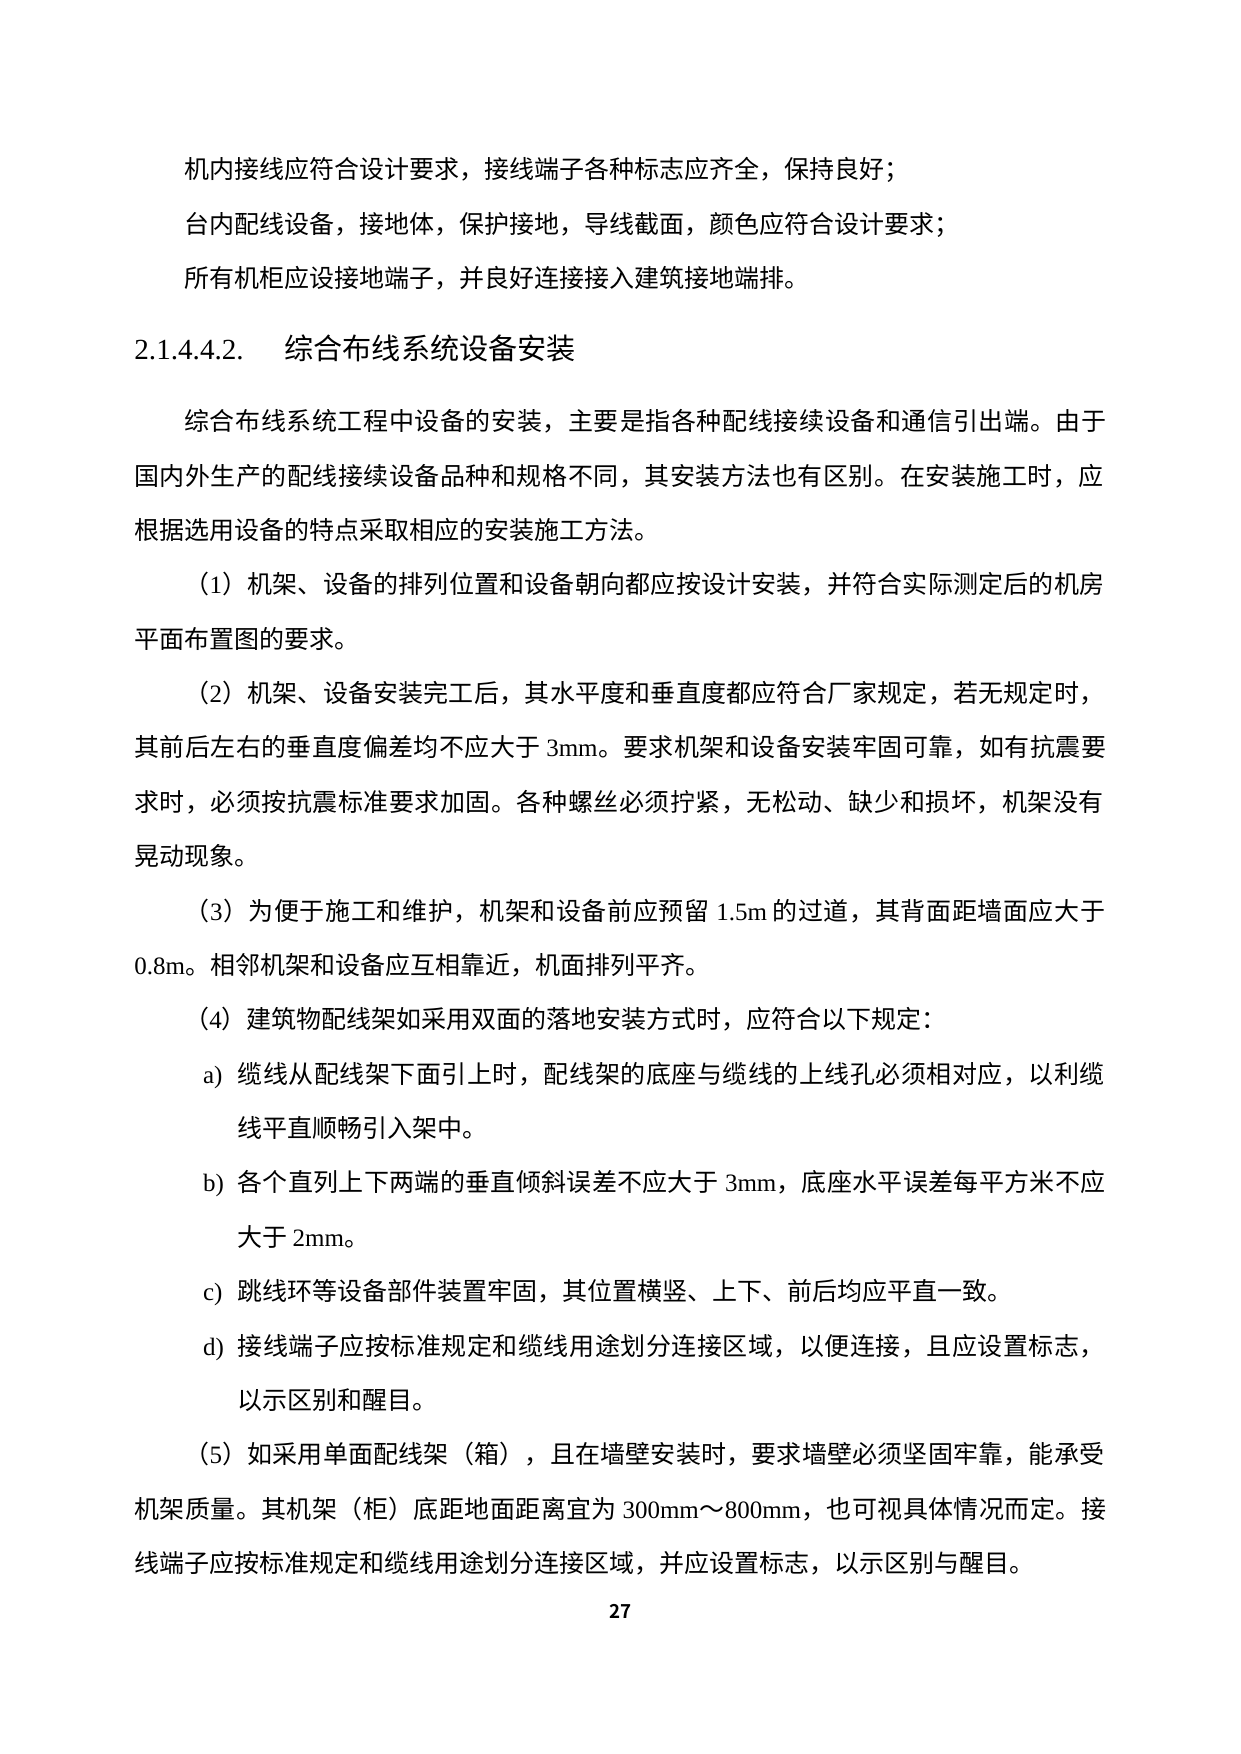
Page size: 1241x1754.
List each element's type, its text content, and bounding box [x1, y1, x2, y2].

text （4）建筑物配线架如采用双面的落地安装方式时，应符合以下规定： [134, 1000, 1106, 1036]
text 综合布线系统工程中设备的安装，主要是指各种配线接续设备和通信引出端。由于国内外生产的配线接续设备品种和规格不同，其安装方法也有区别。在安装施工时，应根据选用设备的特点采取相应的安装施工方法。 [134, 402, 1106, 547]
list 接线端子应按标准规定和缆线用途划分连接区域，以便连接，且应设置标志，以示区别和醒目。 [203, 1326, 1106, 1417]
text 所有机柜应设接地端子，并良好连接接入建筑接地端排。 [134, 259, 1106, 295]
text （2）机架、设备安装完工后，其水平度和垂直度都应符合厂家规定，若无规定时，其前后左右的垂直度偏差均不应大于3mm。要求机架和设备安装牢固可靠，如有抗震要求时，必须按抗震标准要求加固。各种螺丝必须拧紧，无松动、缺少和损坏，机架没有晃动现象。 [134, 673, 1106, 873]
text 台内配线设备，接地体，保护接地，导线截面，颜色应符合设计要求； [134, 204, 1106, 241]
text （1）机架、设备的排列位置和设备朝向都应按设计安装，并符合实际测定后的机房平面布置图的要求。 [134, 565, 1106, 655]
list 各个直列上下两端的垂直倾斜误差不应大于3mm，底座水平误差每平方米不应大于2mm。 [203, 1163, 1106, 1253]
list 跳线环等设备部件装置牢固，其位置横竖、上下、前后均应平直一致。 [203, 1272, 1106, 1308]
list 缆线从配线架下面引上时，配线架的底座与缆线的上线孔必须相对应，以利缆线平直顺畅引入架中。 [203, 1054, 1106, 1145]
text （3）为便于施工和维护，机架和设备前应预留1.5m的过道，其背面距墙面应大于0.8m。相邻机架和设备应互相靠近，机面排列平齐。 [134, 891, 1106, 982]
text 机内接线应符合设计要求，接线端子各种标志应齐全，保持良好； [134, 150, 1106, 186]
text （5）如采用单面配线架（箱），且在墙壁安装时，要求墙壁必须坚固牢靠，能承受机架质量。其机架（柜）底距地面距离宜为300mm～800mm，也可视具体情况而定。接线端子应按标准规定和缆线用途划分连接区域，并应设置标志，以示区别与醒目。 [134, 1435, 1106, 1580]
subtitle 综合布线系统设备安装 [134, 326, 1106, 368]
